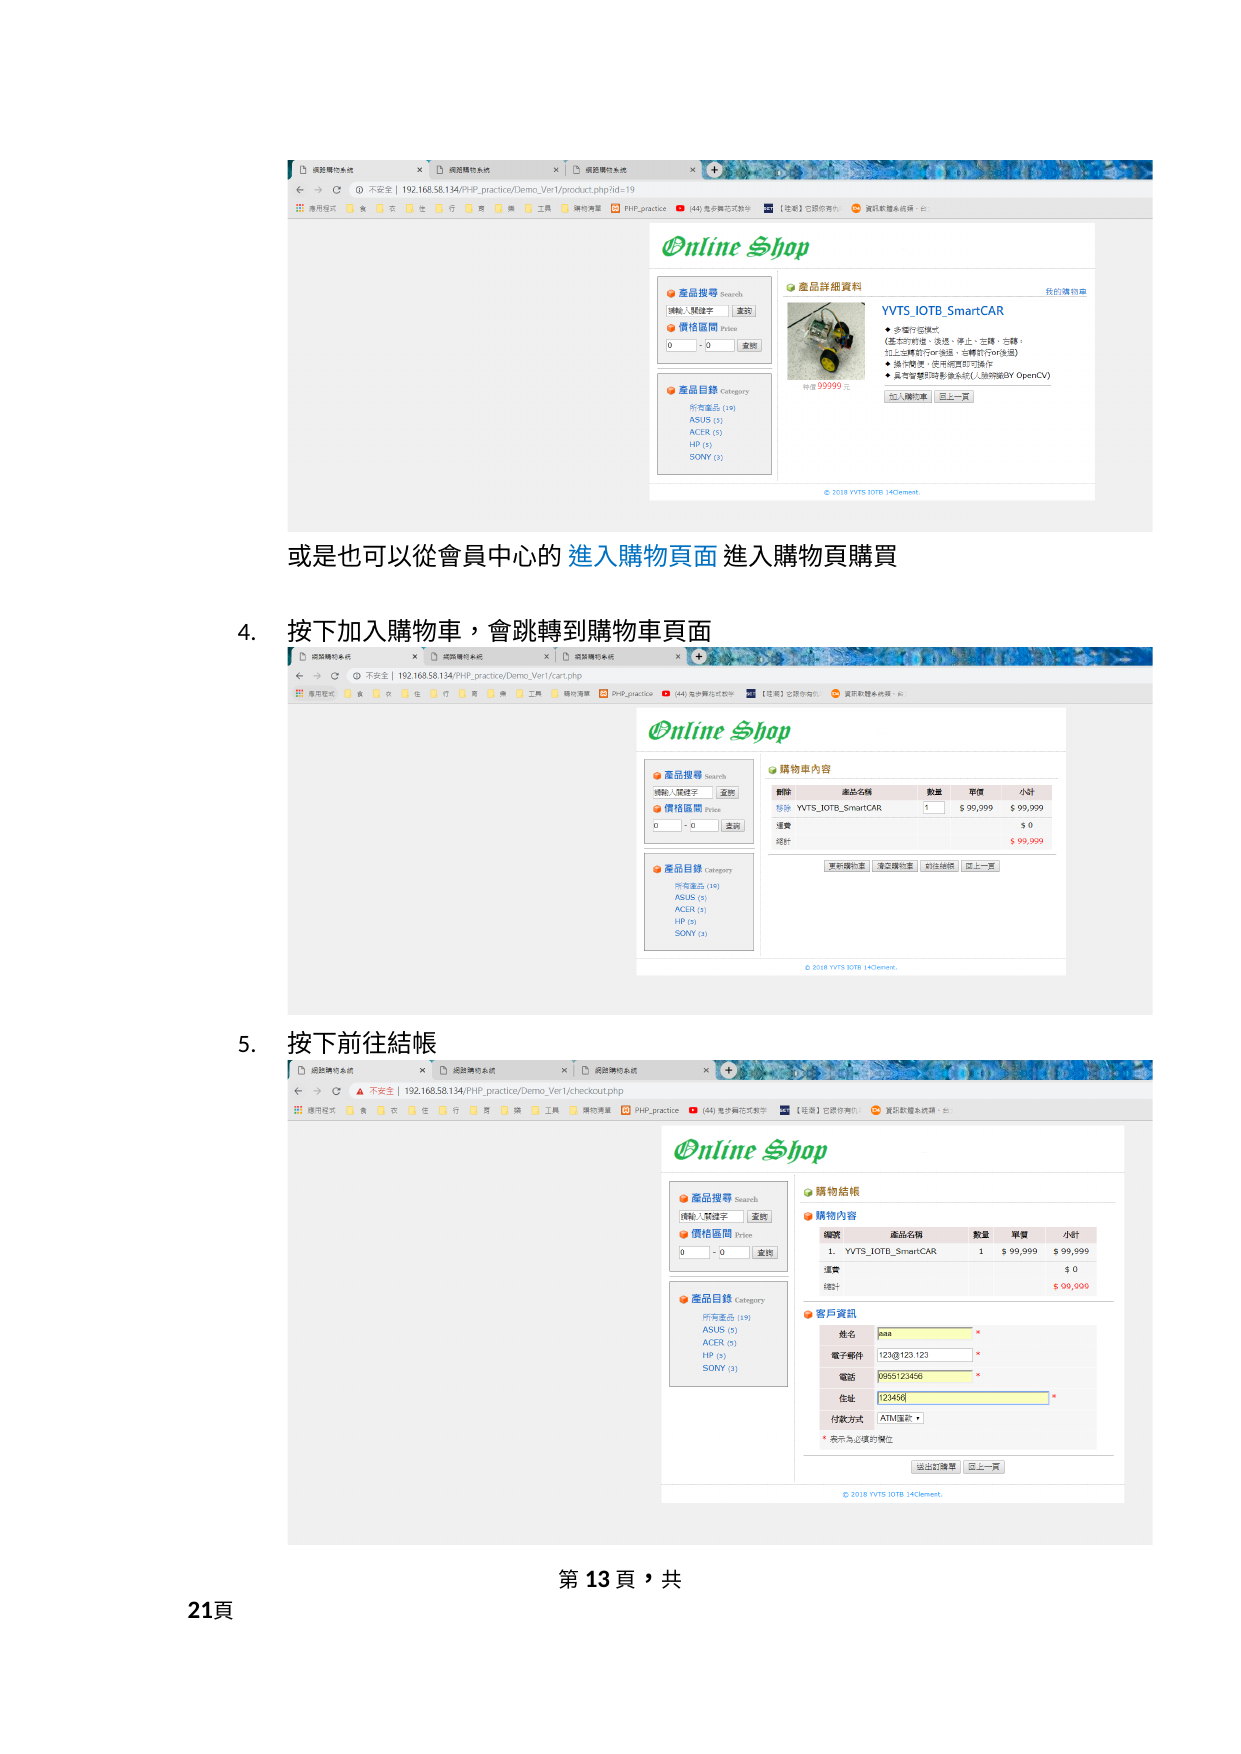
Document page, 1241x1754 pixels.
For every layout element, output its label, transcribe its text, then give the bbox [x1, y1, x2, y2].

picture [287, 647, 1153, 1015]
picture [287, 160, 1153, 532]
list 點選Get Started按鈕跳轉至如下頁面；點選Member Center按鈕回到會員中心產品控制的Smartcar控制頁面會顯示會員之智慧車購買狀態。點選Here to buy 可進入SmartCar產品購買頁面 或是也可以從會員中心的 進入購物頁面 進入購物頁購買 [287, 532, 1053, 610]
picture [287, 1060, 1153, 1545]
